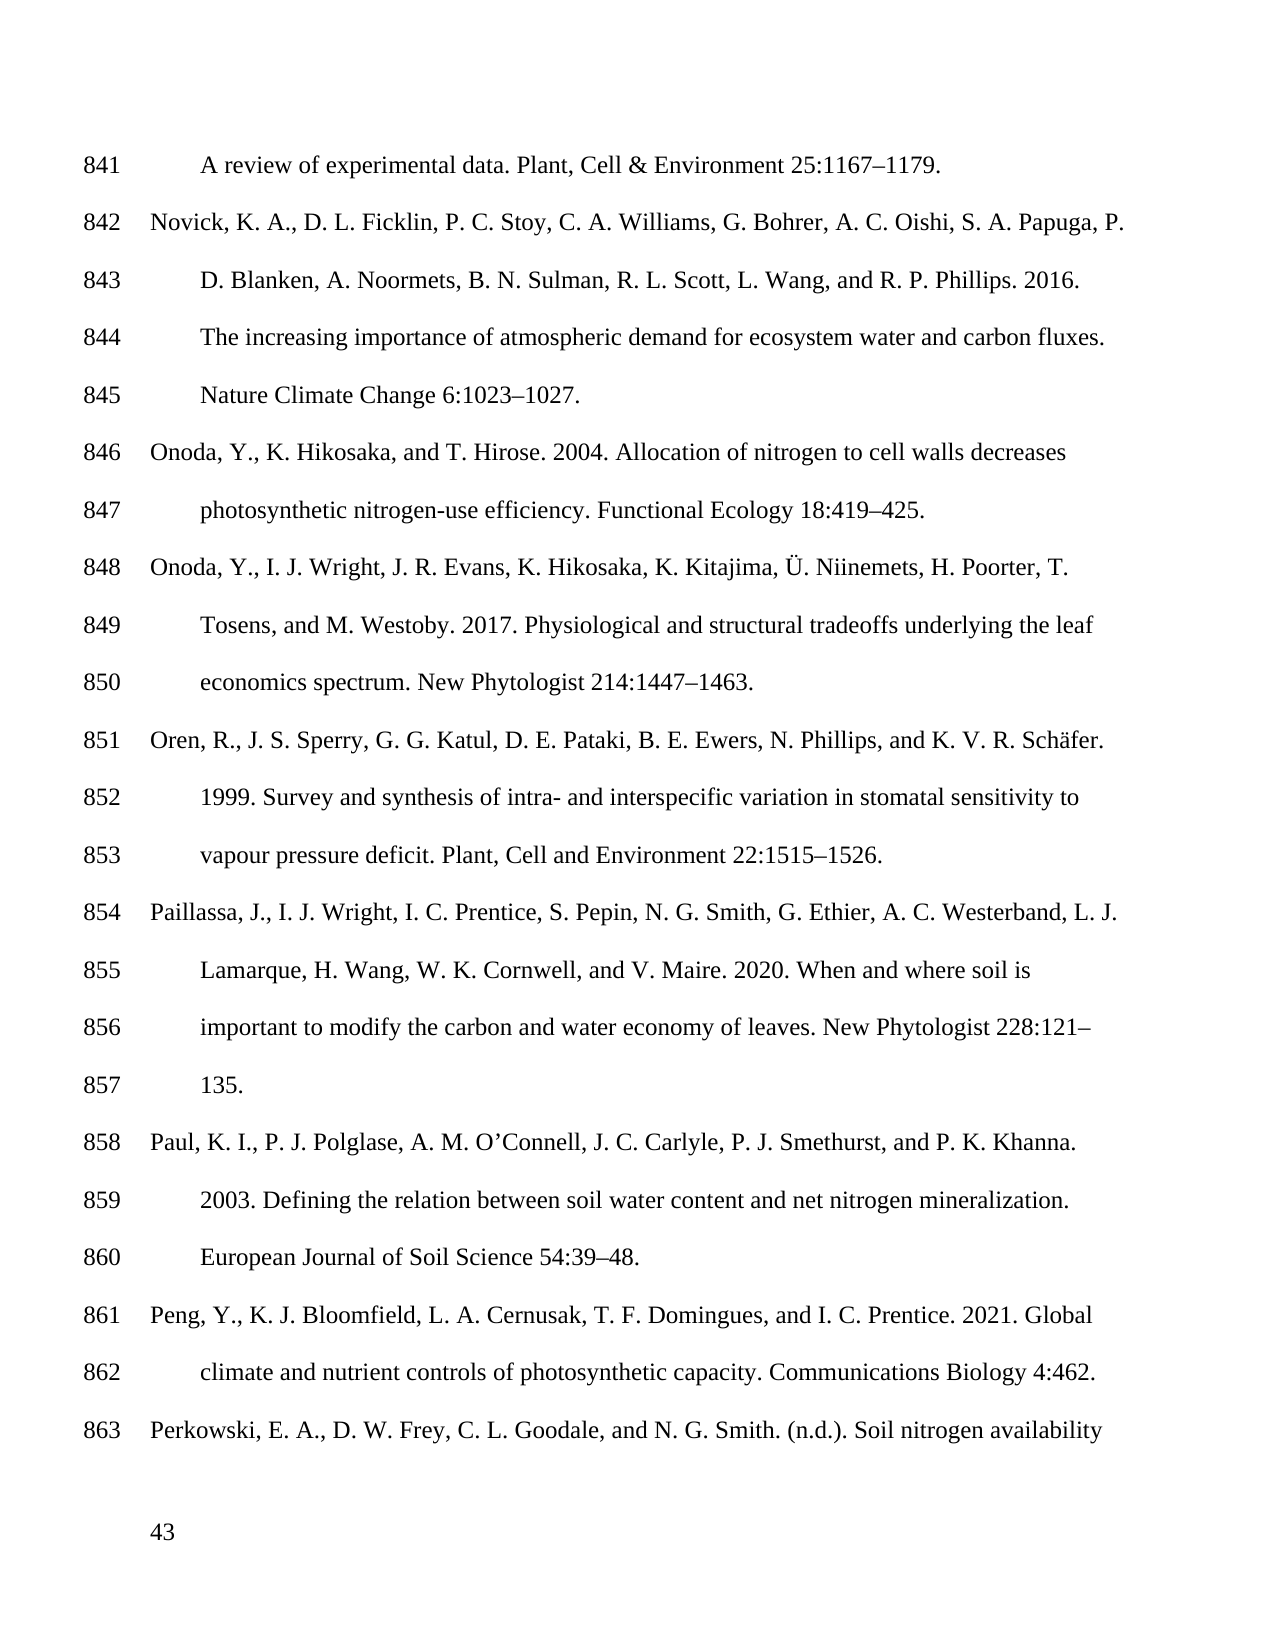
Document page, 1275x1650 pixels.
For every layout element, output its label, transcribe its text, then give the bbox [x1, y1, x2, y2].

text Novick, K. A., D. L. Ficklin, P. C. Stoy, C. A. Williams, G. Bohrer, A. C. Oishi, S. A. Papuga, P. D. Blanken, A. Noormets, B. N. Sulman, R. L. Scott, L. Wang, and R. P. Phillips. 2016. The increasing importance of atmospheric demand for ecosystem water and carbon fluxes. Nature Climate Change 6:1023–1027. [150, 207, 1125, 409]
text Peng, Y., K. J. Bloomfield, L. A. Cernusak, T. F. Domingues, and I. C. Prentice. 2021. Global climate and nutrient controls of photosynthetic capacity. Communications Biology 4:462. [150, 1300, 1125, 1386]
text Onoda, Y., K. Hikosaka, and T. Hirose. 2004. Allocation of nitrogen to cell walls decreases photosynthetic nitrogen-use efficiency. Functional Ecology 18:419–425. [150, 437, 1125, 524]
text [150, 1415, 1125, 1444]
text Onoda, Y., I. J. Wright, J. R. Evans, K. Hikosaka, K. Kitajima, Ü. Niinemets, H. Poorter, T. Tosens, and M. Westoby. 2017. Physiological and structural tradeoffs underlying the leaf economics spectrum. New Phytologist 214:1447–1463. [150, 552, 1125, 696]
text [150, 150, 1125, 179]
text Paul, K. I., P. J. Polglase, A. M. O’Connell, J. C. Carlyle, P. J. Smethurst, and P. K. Khanna. 2003. Defining the relation between soil water content and net nitrogen mineralization. European Journal of Soil Science 54:39–48. [150, 1127, 1125, 1271]
text Paillassa, J., I. J. Wright, I. C. Prentice, S. Pepin, N. G. Smith, G. Ethier, A. C. Westerband, L. J. Lamarque, H. Wang, W. K. Cornwell, and V. Maire. 2020. When and where soil is important to modify the carbon and water economy of leaves. New Phytologist 228:121–135. [150, 897, 1125, 1099]
text Oren, R., J. S. Sperry, G. G. Katul, D. E. Pataki, B. E. Ewers, N. Phillips, and K. V. R. Schäfer. 1999. Survey and synthesis of intra- and interspecific variation in stomatal sensitivity to vapour pressure deficit. Plant, Cell and Environment 22:1515–1526. [150, 725, 1125, 869]
